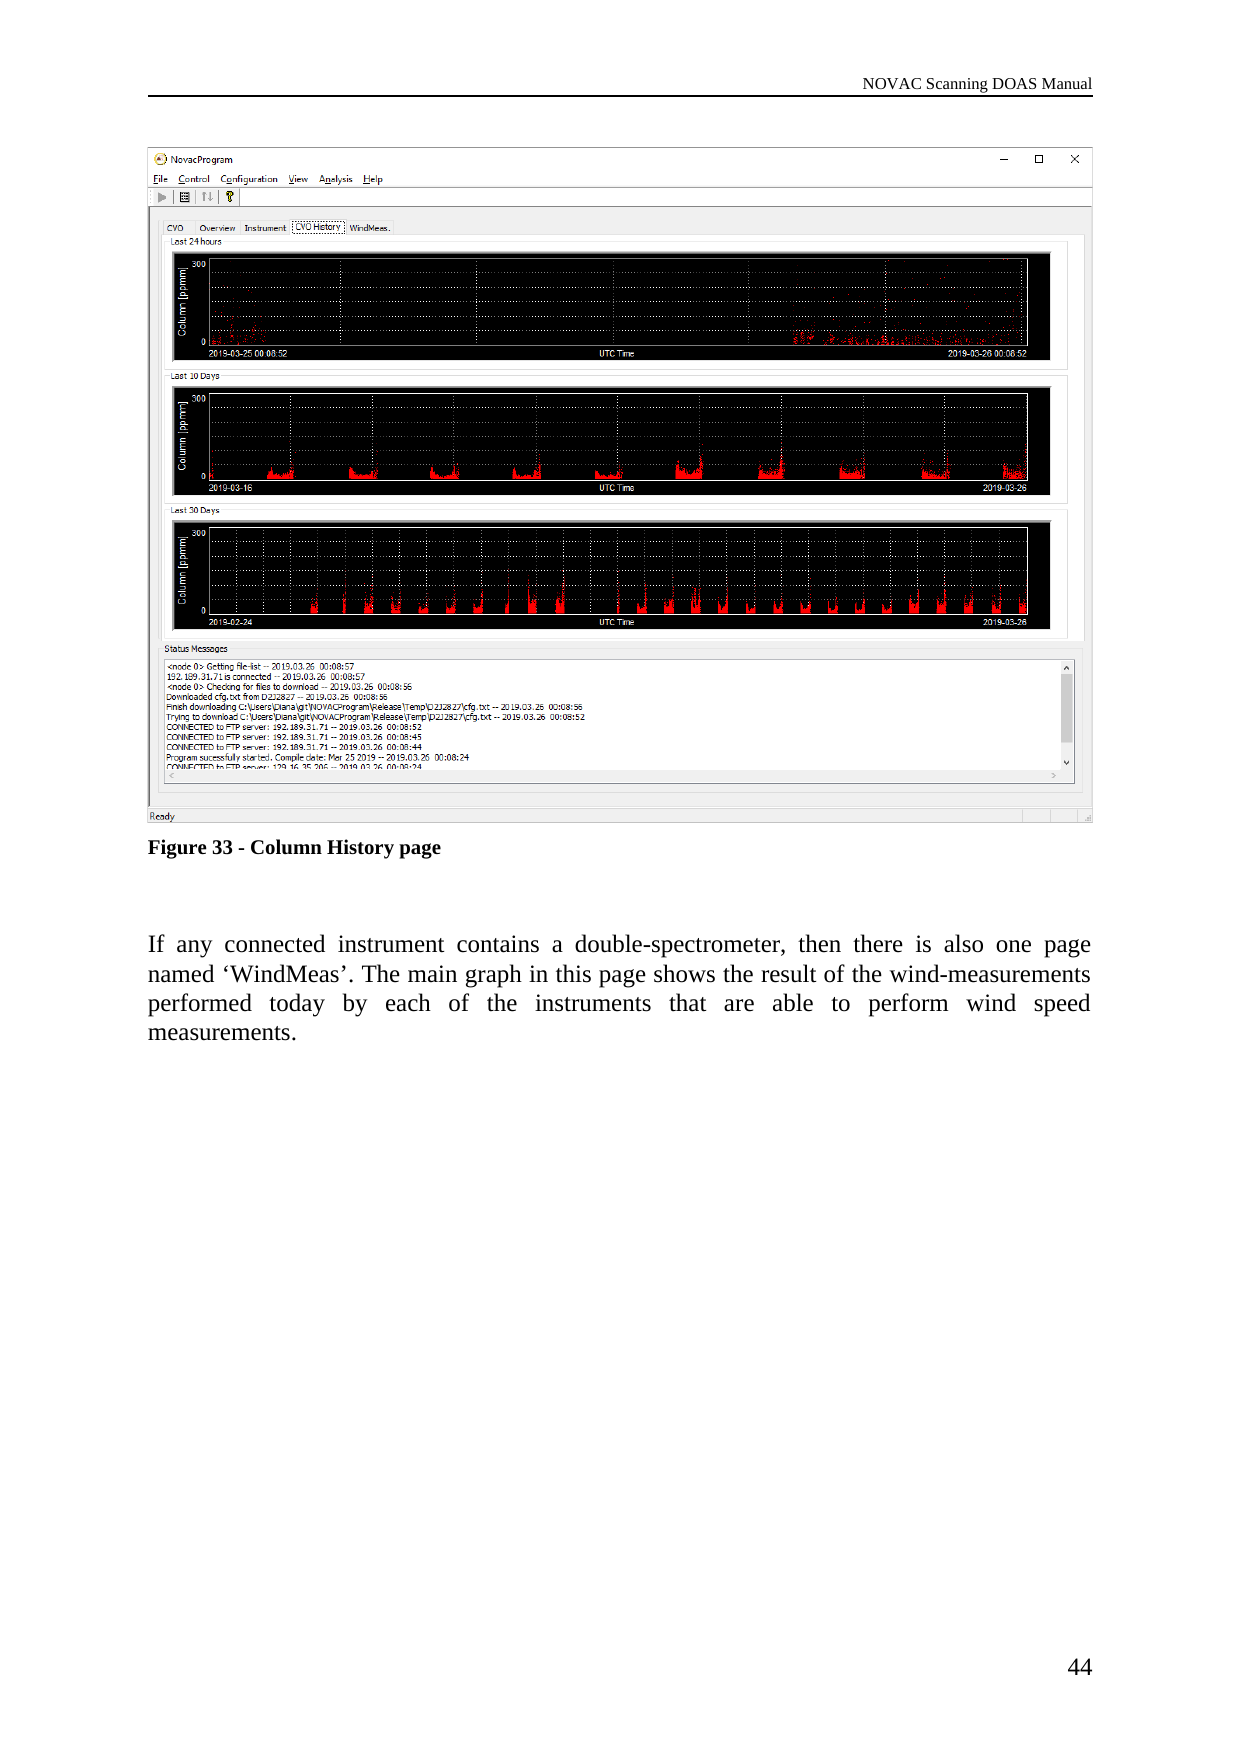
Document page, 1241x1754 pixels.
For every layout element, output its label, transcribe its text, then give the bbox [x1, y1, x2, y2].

text If any connected instrument contains a double-spectrometer, then there is also one page named ‘WindMeas’. The main graph in this page shows the result of the wind-measurements performed today by each of the instruments that are able to perform wind speed measurements. [148, 929, 1093, 1046]
text Figure 33 - Column History page [148, 835, 1093, 859]
picture [147, 147, 1093, 823]
